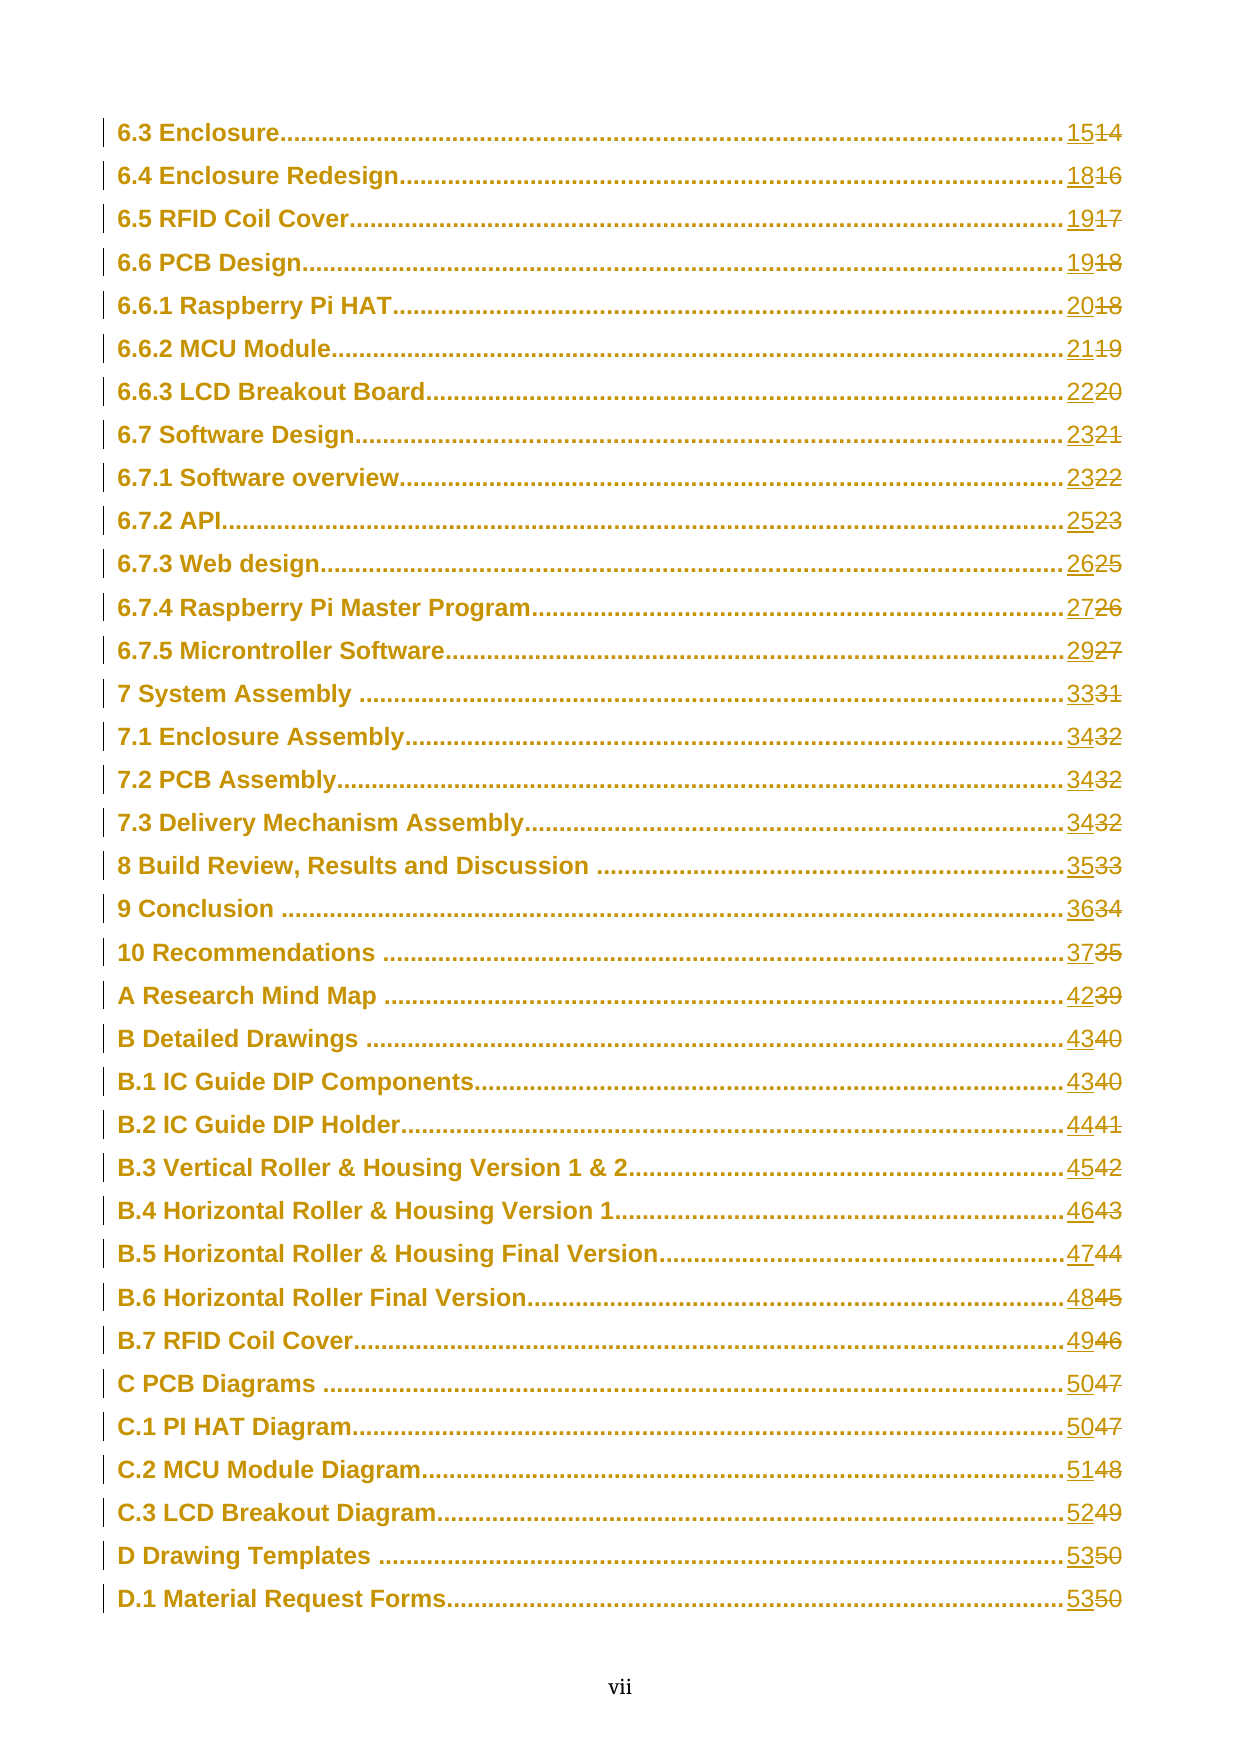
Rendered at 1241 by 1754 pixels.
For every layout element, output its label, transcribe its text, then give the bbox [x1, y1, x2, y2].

text 9 Conclusion [117, 894, 1122, 923]
text 8 Build Review, Results and Discussion [117, 851, 1122, 880]
text C.1 PI HAT Diagram [117, 1412, 1122, 1441]
text 6.7.2 API [117, 506, 1122, 535]
text C.2 MCU Module Diagram [117, 1455, 1122, 1484]
text 6.7.5 Microntroller Software [117, 636, 1122, 664]
text B.5 Horizontal Roller & Housing Final Version [117, 1239, 1122, 1268]
text B.7 RFID Coil Cover [117, 1326, 1122, 1354]
text 6.7 Software Design [117, 420, 1122, 449]
text 6.6.3 LCD Breakout Board [117, 377, 1122, 406]
text 7 System Assembly [117, 679, 1122, 707]
text 6.5 RFID Coil Cover [117, 204, 1122, 233]
text B.3 Vertical Roller & Housing Version 1 & 2 [117, 1153, 1122, 1182]
text 6.7.3 Web design [117, 549, 1122, 578]
text B.6 Horizontal Roller Final Version [117, 1282, 1122, 1311]
text 6.6 PCB Design [117, 247, 1122, 276]
text B.2 IC Guide DIP Holder [117, 1110, 1122, 1139]
text D.1 Material Request Forms [117, 1584, 1122, 1613]
text 6.7.4 Raspberry Pi Master Program [117, 592, 1122, 621]
text A Research Mind Map [117, 981, 1122, 1009]
text 7.3 Delivery Mechanism Assembly [117, 808, 1122, 837]
text C PCB Diagrams [117, 1369, 1122, 1397]
text 6.3 Enclosure [117, 118, 1122, 147]
text 10 Recommendations [117, 937, 1122, 966]
text B.4 Horizontal Roller & Housing Version 1 [117, 1196, 1122, 1225]
text 7.1 Enclosure Assembly [117, 722, 1122, 751]
text C.3 LCD Breakout Diagram [117, 1498, 1122, 1527]
text B Detailed Drawings [117, 1024, 1122, 1052]
text 6.6.1 Raspberry Pi HAT [117, 291, 1122, 319]
text 7.2 PCB Assembly [117, 765, 1122, 794]
text D Drawing Templates [117, 1541, 1122, 1570]
text 6.6.2 MCU Module [117, 334, 1122, 362]
text 6.4 Enclosure Redesign [117, 161, 1122, 190]
text 6.7.1 Software overview [117, 463, 1122, 492]
text B.1 IC Guide DIP Components [117, 1067, 1122, 1096]
